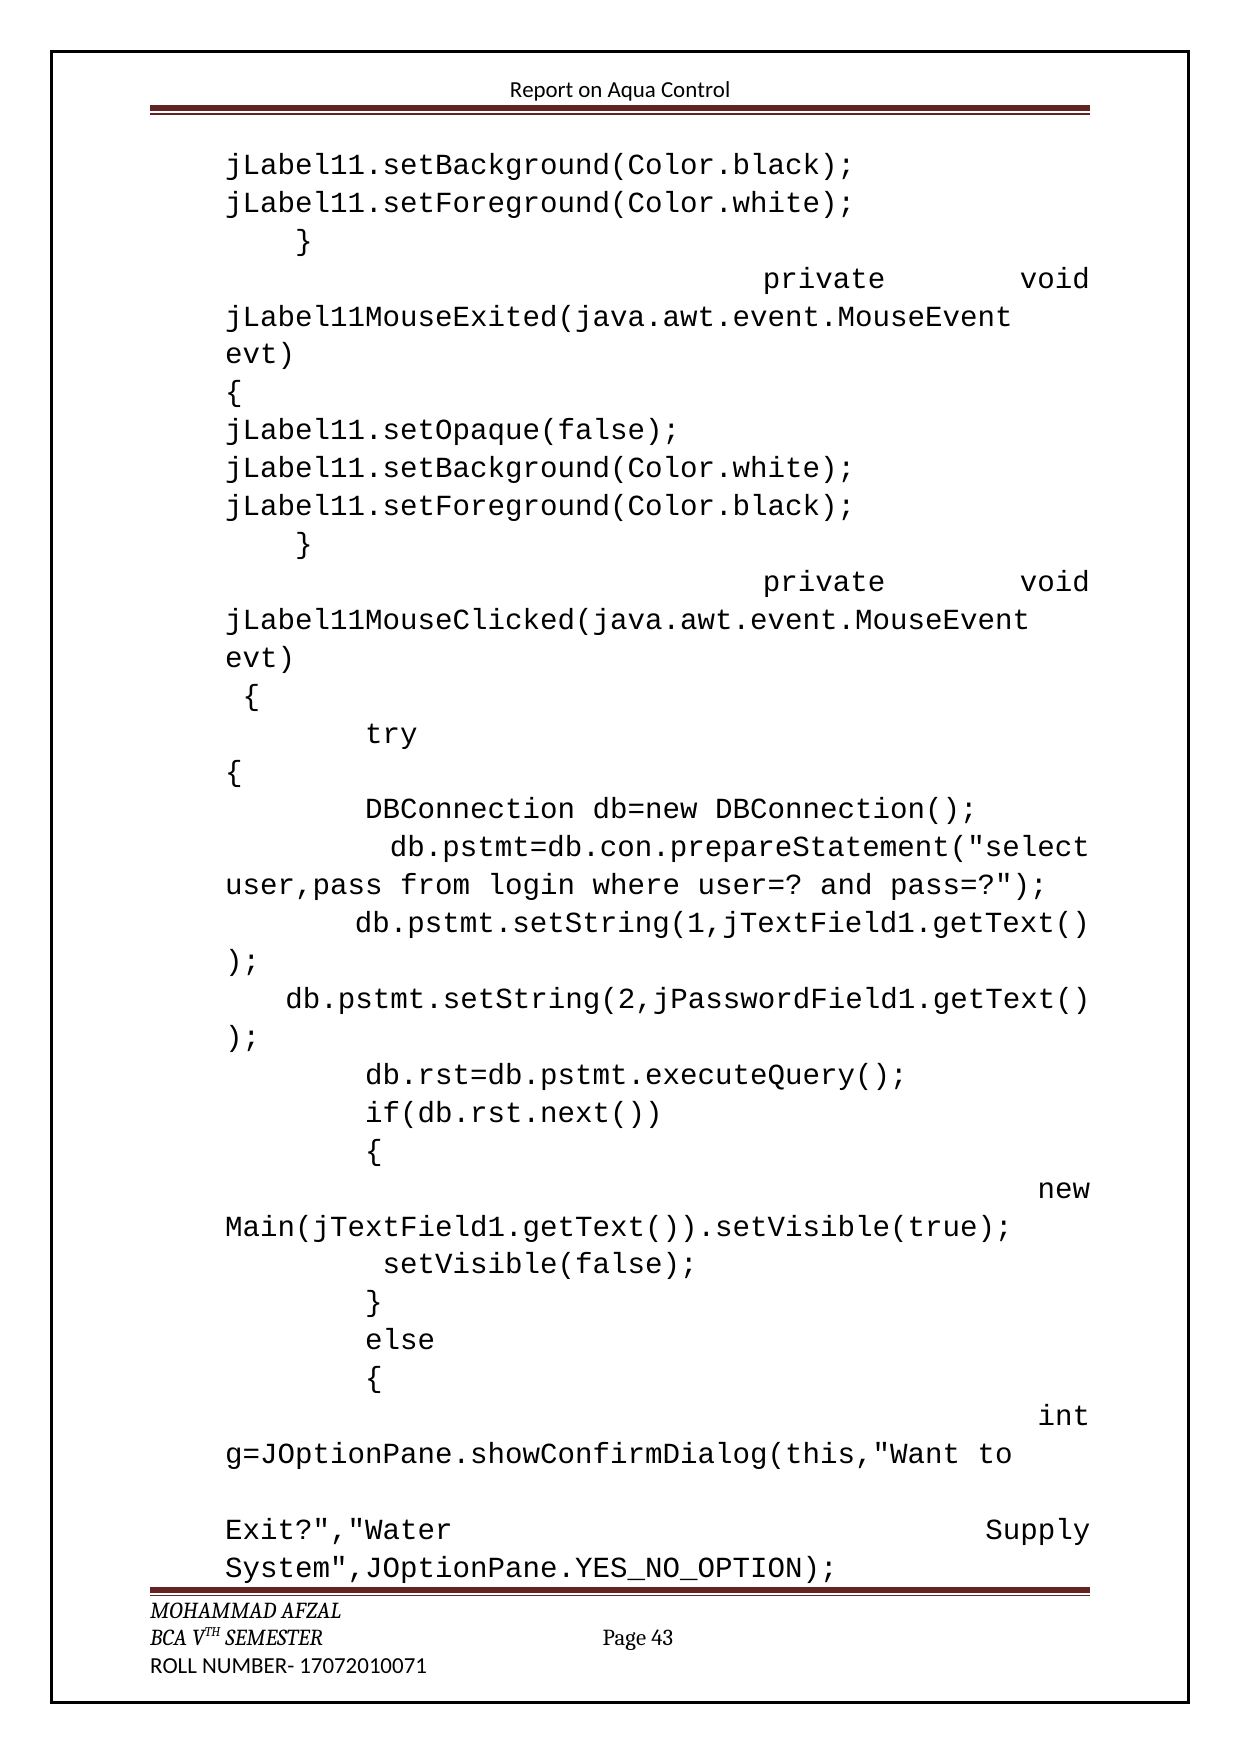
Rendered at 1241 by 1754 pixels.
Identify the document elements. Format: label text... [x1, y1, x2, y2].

list private void jLabel11MouseClicked(java.awt.event.MouseEvent evt) [225, 567, 1090, 676]
list if(db.rst.next()) [225, 1098, 1090, 1131]
list { [225, 681, 1090, 714]
list db.pstmt=db.con.prepareStatement("select user,pass from login where user=? and pass=?"); [225, 832, 1090, 903]
list int g=JOptionPane.showConfirmDialog(this,"Want to [225, 1401, 1090, 1472]
list } [225, 1287, 1090, 1321]
list db.pstmt.setString(2,jPasswordField1.getText()); [225, 984, 1090, 1055]
list { [225, 377, 1090, 411]
list db.pstmt.setString(1,jTextField1.getText()); [225, 908, 1090, 979]
list jLabel11.setForeground(Color.black); [225, 491, 1090, 524]
list else [225, 1325, 1090, 1358]
list } [225, 529, 1090, 562]
list { [225, 1136, 1090, 1169]
list } [225, 226, 1090, 259]
list jLabel11.setForeground(Color.white); [225, 188, 1090, 221]
list jLabel11.setOpaque(false); [225, 415, 1090, 448]
list new Main(jTextField1.getText()).setVisible(true); [225, 1174, 1090, 1245]
list { [225, 757, 1090, 790]
list private void jLabel11MouseExited(java.awt.event.MouseEvent evt) [225, 264, 1090, 373]
list setVisible(false); [225, 1249, 1090, 1283]
list db.rst=db.pstmt.executeQuery(); [225, 1060, 1090, 1093]
list jLabel11.setBackground(Color.white); [225, 453, 1090, 486]
list DBConnection db=new DBConnection(); [225, 794, 1090, 828]
list Exit?","Water Supply System",JOptionPane.YES_NO_OPTION); [225, 1515, 1090, 1586]
list jLabel11.setBackground(Color.black); [225, 150, 1090, 183]
list { [225, 1363, 1090, 1396]
list try [225, 719, 1090, 752]
